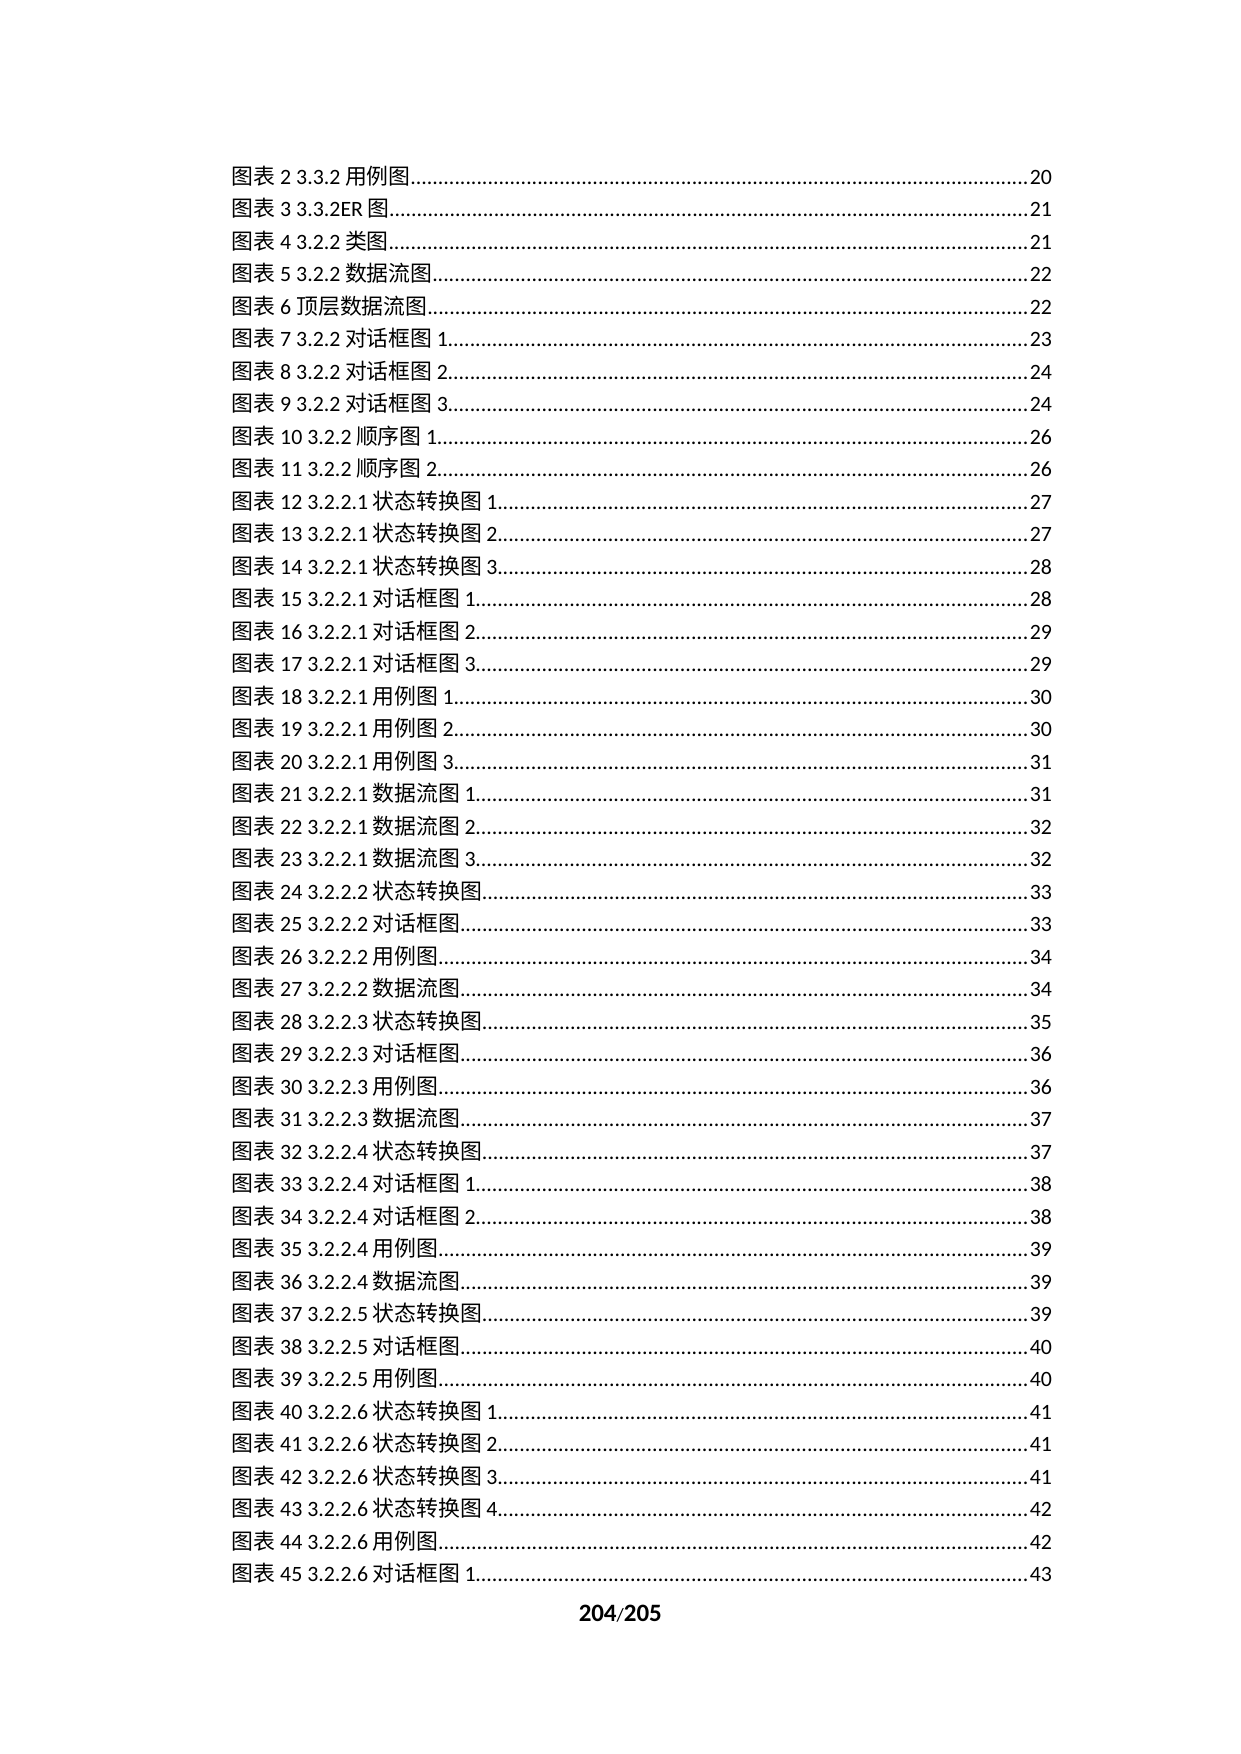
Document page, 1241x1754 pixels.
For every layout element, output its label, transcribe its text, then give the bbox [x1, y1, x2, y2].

text 图表 19 3.2.2.1用例图2 30 [231, 711, 1053, 743]
text 图表 43 3.2.2.6状态转换图4 42 [231, 1491, 1053, 1523]
text 图表 26 3.2.2.2用例图 34 [231, 938, 1053, 971]
text 图表 11 3.2.2顺序图2 26 [231, 451, 1053, 483]
text 图表 15 3.2.2.1对话框图1 28 [231, 581, 1053, 613]
text 图表 40 3.2.2.6状态转换图1 41 [231, 1393, 1053, 1426]
text 图表 12 3.2.2.1状态转换图1 27 [231, 483, 1053, 516]
text 图表 24 3.2.2.2状态转换图 33 [231, 873, 1053, 906]
text 图表 5 3.2.2数据流图 22 [231, 256, 1053, 288]
text 图表 41 3.2.2.6状态转换图2 41 [231, 1426, 1053, 1458]
text 图表 28 3.2.2.3状态转换图 35 [231, 1003, 1053, 1036]
text 图表 38 3.2.2.5对话框图 40 [231, 1328, 1053, 1361]
text 图表 22 3.2.2.1数据流图2 32 [231, 808, 1053, 841]
text 图表 45 3.2.2.6对话框图1 43 [231, 1556, 1053, 1588]
text 图表 21 3.2.2.1数据流图1 31 [231, 776, 1053, 808]
text 图表 29 3.2.2.3对话框图 36 [231, 1036, 1053, 1068]
text 图表 42 3.2.2.6状态转换图3 41 [231, 1458, 1053, 1491]
text 图表 14 3.2.2.1状态转换图3 28 [231, 548, 1053, 581]
text 图表 2 3.3.2用例图 20 [231, 158, 1053, 191]
text 图表 3 3.3.2ER图 21 [231, 191, 1053, 223]
text 图表 35 3.2.2.4用例图 39 [231, 1231, 1053, 1263]
text 图表 20 3.2.2.1用例图3 31 [231, 743, 1053, 776]
text 图表 10 3.2.2顺序图1 26 [231, 418, 1053, 451]
text 图表 16 3.2.2.1对话框图2 29 [231, 613, 1053, 646]
text 图表 13 3.2.2.1状态转换图2 27 [231, 516, 1053, 548]
text 图表 33 3.2.2.4对话框图1 38 [231, 1166, 1053, 1198]
text 图表 18 3.2.2.1用例图1 30 [231, 678, 1053, 711]
text 图表 44 3.2.2.6用例图 42 [231, 1523, 1053, 1556]
text 图表 31 3.2.2.3数据流图 37 [231, 1101, 1053, 1133]
text 图表 7 3.2.2对话框图1 23 [231, 321, 1053, 353]
text 图表 32 3.2.2.4状态转换图 37 [231, 1133, 1053, 1166]
text 图表 37 3.2.2.5状态转换图 39 [231, 1296, 1053, 1328]
text 图表 36 3.2.2.4数据流图 39 [231, 1263, 1053, 1296]
text 图表 30 3.2.2.3用例图 36 [231, 1068, 1053, 1101]
text 图表 23 3.2.2.1数据流图3 32 [231, 841, 1053, 873]
text 图表 34 3.2.2.4对话框图2 38 [231, 1198, 1053, 1231]
text 图表 17 3.2.2.1对话框图3 29 [231, 646, 1053, 678]
text 图表 27 3.2.2.2数据流图 34 [231, 971, 1053, 1003]
text 图表 6 顶层数据流图 22 [231, 288, 1053, 321]
text 图表 25 3.2.2.2对话框图 33 [231, 906, 1053, 938]
text 图表 4 3.2.2类图 21 [231, 223, 1053, 256]
text 图表 39 3.2.2.5用例图 40 [231, 1361, 1053, 1393]
text 图表 9 3.2.2对话框图3 24 [231, 386, 1053, 418]
text 图表 8 3.2.2对话框图2 24 [231, 353, 1053, 386]
